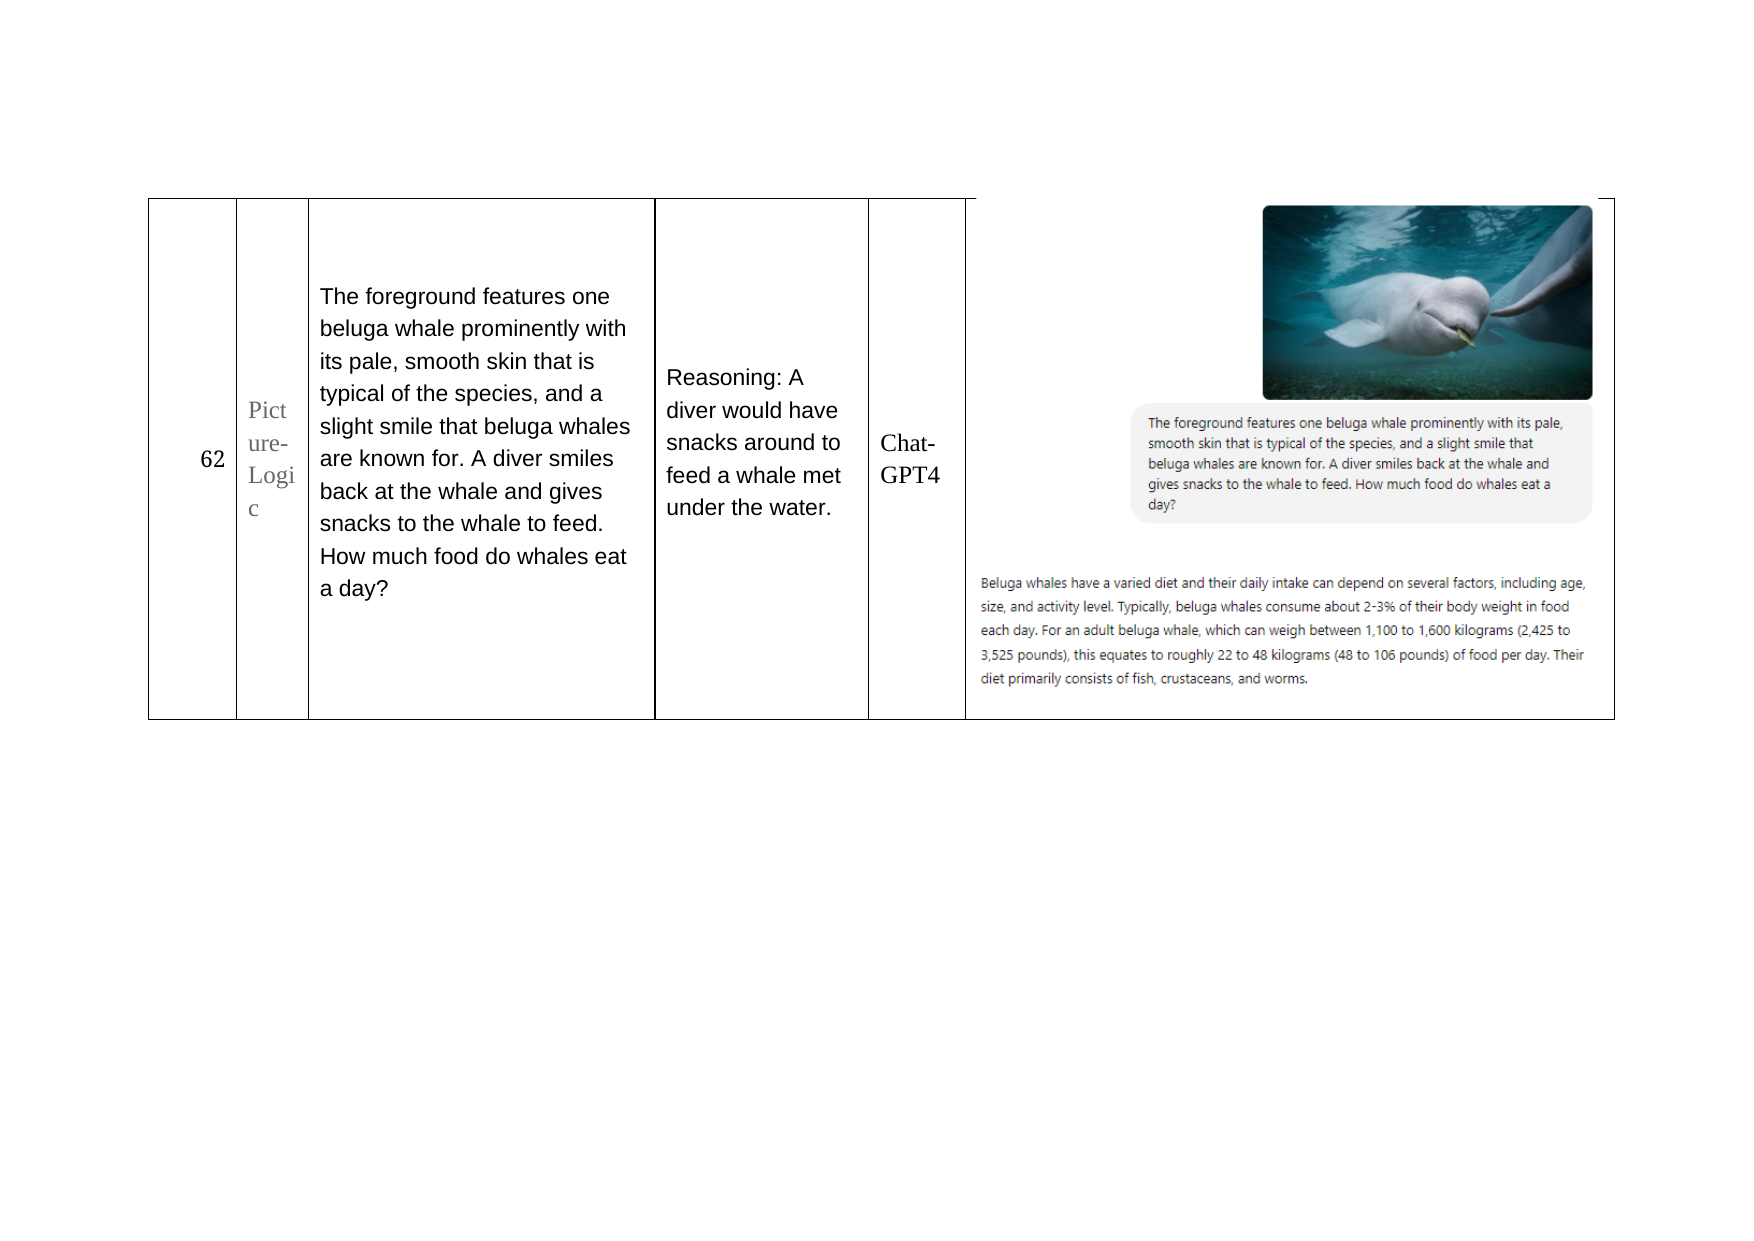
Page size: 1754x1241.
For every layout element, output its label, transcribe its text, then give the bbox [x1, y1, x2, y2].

picture [976, 198, 1599, 692]
table_cell 62 [149, 199, 236, 719]
table_cell Reasoning: A diver would have snacks around to feed a whale met under the water. [656, 199, 868, 719]
table_cell [966, 199, 1614, 719]
table_cell The foreground features one beluga whale prominently with its pale, smooth skin that is typical of the species, and a slight smile that beluga whales are known for. A diver smiles back at the whale and gives snacks to the whale to feed. How much food do whales eat a day? [309, 199, 654, 719]
table_cell Chat-GPT4 [869, 199, 965, 719]
table_cell Picture-Logic [237, 199, 308, 719]
